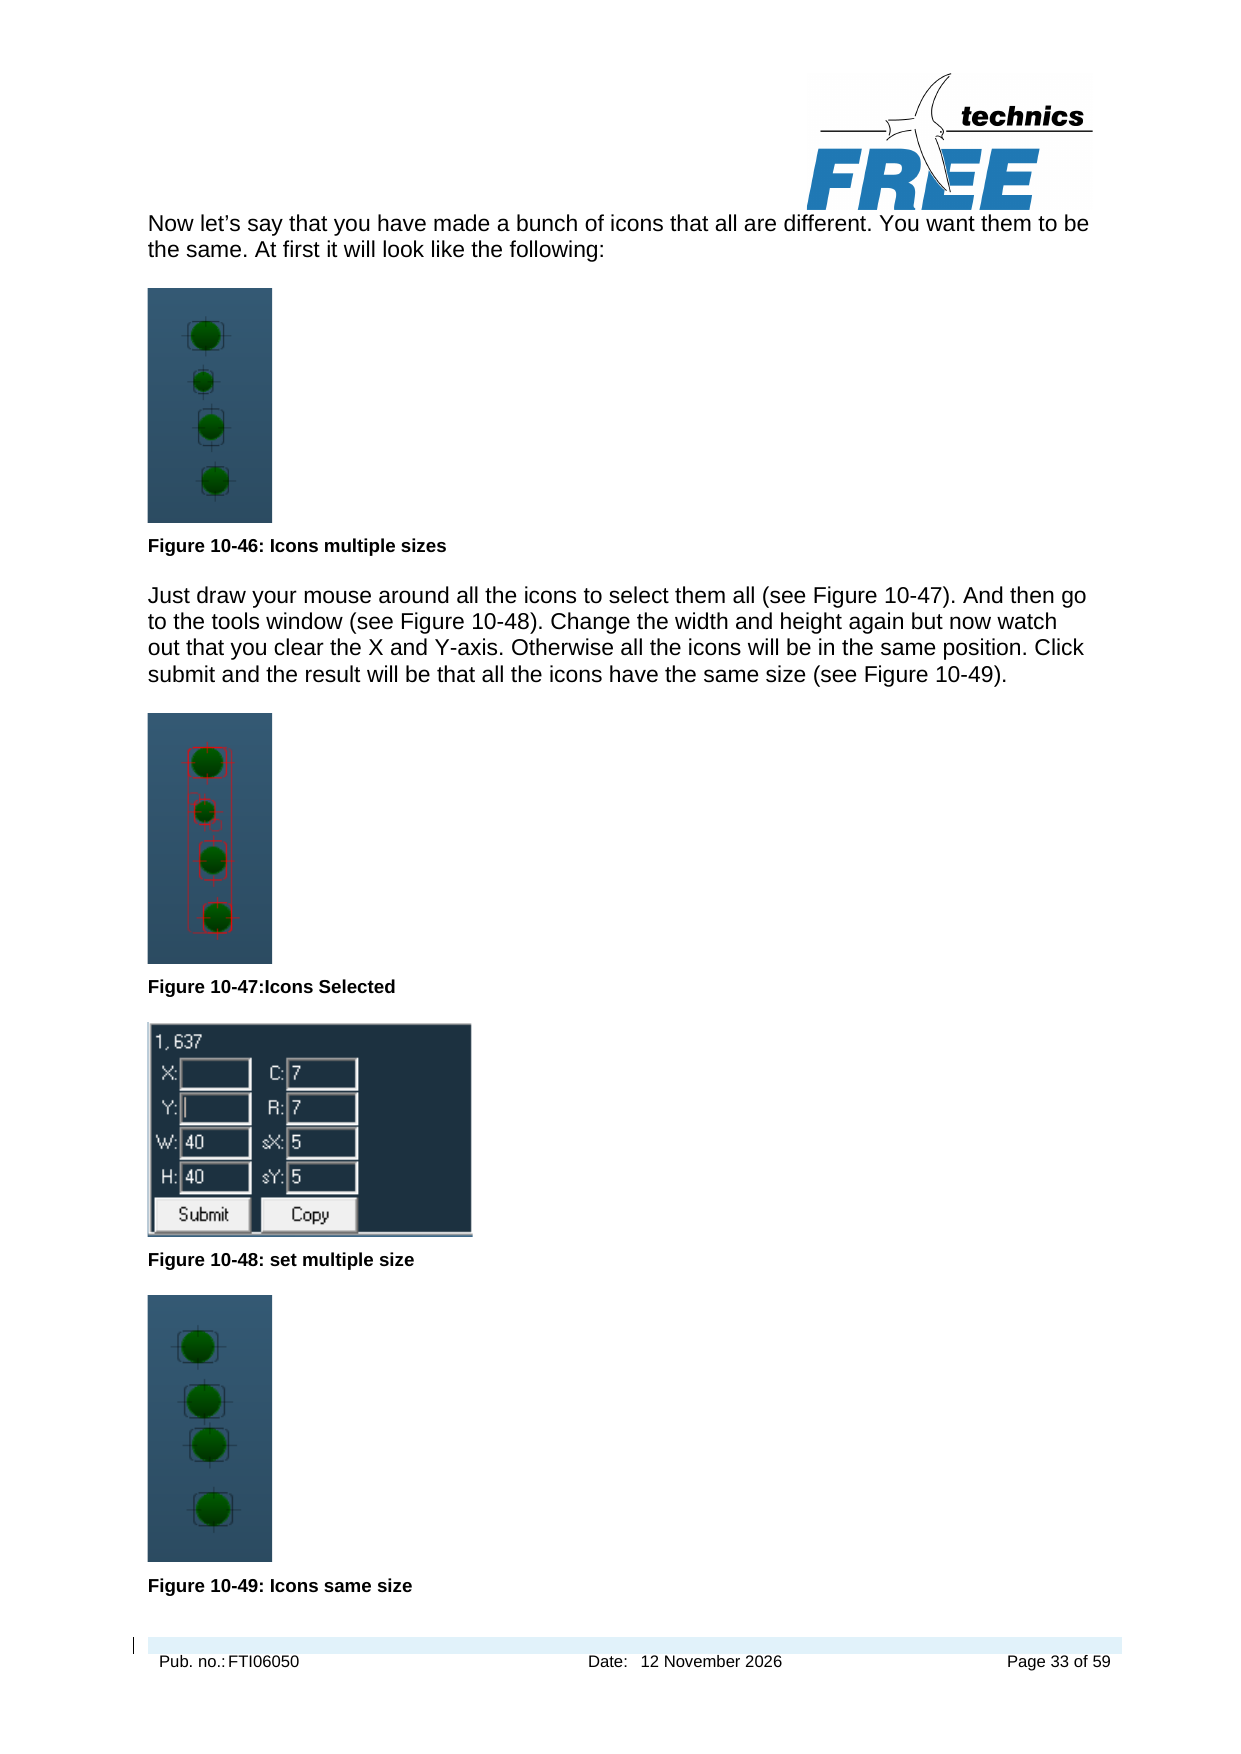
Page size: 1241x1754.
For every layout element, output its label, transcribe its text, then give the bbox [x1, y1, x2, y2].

picture [147, 1022, 473, 1237]
picture [147, 288, 273, 523]
picture [806, 73, 1093, 210]
picture [147, 1295, 273, 1562]
picture [147, 713, 273, 964]
text Now let’s say that you have made a bunch of icons that all are different. You want them to be the same. At first it will look like the following: [148, 210, 1093, 262]
